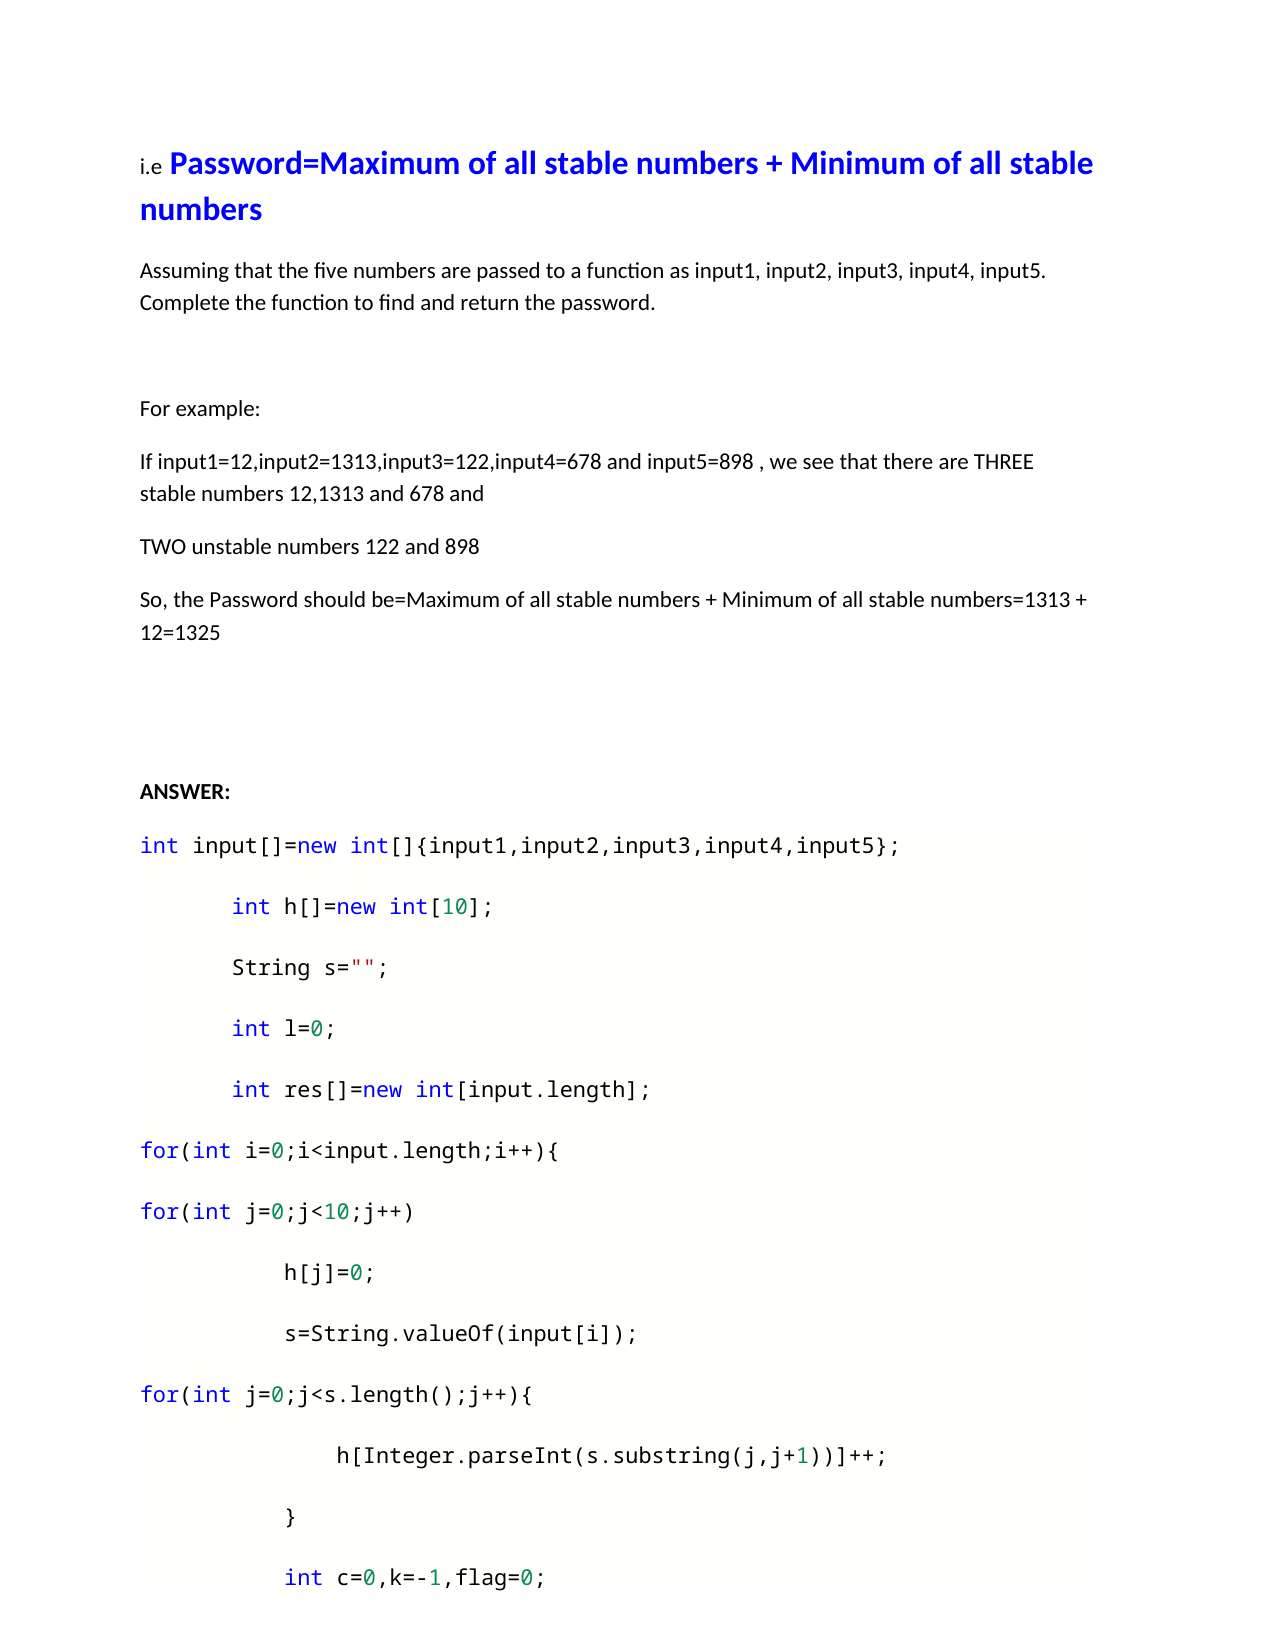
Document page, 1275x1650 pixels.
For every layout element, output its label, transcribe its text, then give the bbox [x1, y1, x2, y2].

text i.e Password=Maximum of all stable numbers + Minimum of all stable numbers [139, 142, 1096, 229]
text } [139, 1501, 1096, 1531]
text int res[]=new int[input.length]; [139, 1074, 1096, 1104]
text Assuming that the five numbers are passed to a function as input1, input2, input3, input4, input5. Complete the function to find and return the password. [139, 256, 1096, 316]
text String s=""; [139, 952, 1096, 982]
text So, the Password should be=Maximum of all stable numbers + Minimum of all stable numbers=1313 + 12=1325 [139, 586, 1096, 646]
text s=String.valueOf(input[i]); [139, 1318, 1096, 1348]
text For example: [139, 394, 1096, 422]
text int c=0,k=-1,flag=0; [139, 1562, 1096, 1592]
text h[j]=0; [139, 1257, 1096, 1287]
text TWO unstable numbers 122 and 898 [139, 532, 1096, 561]
text int input[]=new int[]{input1,input2,input3,input4,input5}; [139, 830, 1096, 859]
text h[Integer.parseInt(s.substring(j,j+1))]++; [139, 1440, 1096, 1470]
text ANSWER: [139, 777, 1096, 805]
text for(int j=0;j<10;j++) [139, 1196, 1096, 1226]
text for(int i=0;i<input.length;i++){ [139, 1135, 1096, 1165]
text If input1=12,input2=1313,input3=122,input4=678 and input5=898 , we see that there are THREE stable numbers 12,1313 and 678 and [139, 447, 1096, 507]
text int h[]=new int[10]; [139, 891, 1096, 921]
text for(int j=0;j<s.length();j++){ [139, 1379, 1096, 1409]
text int l=0; [139, 1013, 1096, 1043]
